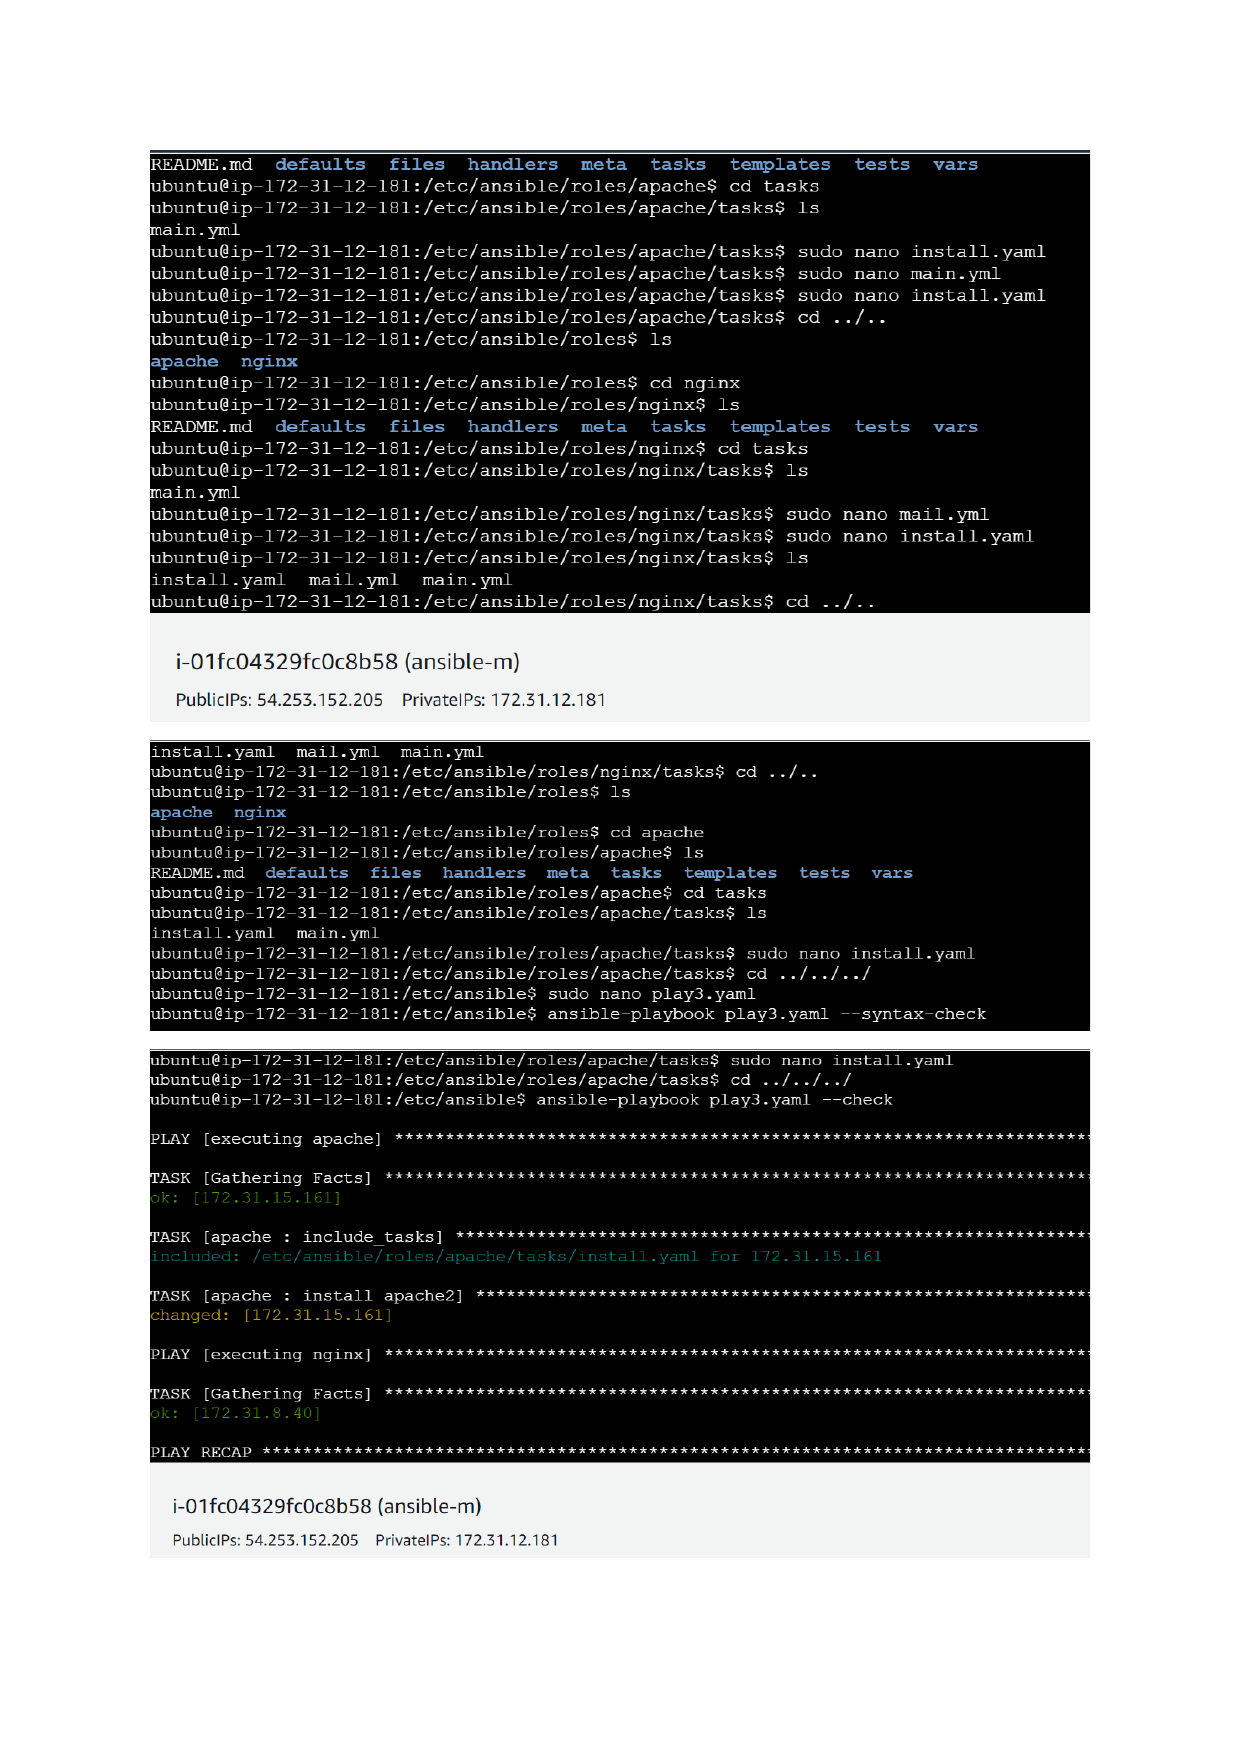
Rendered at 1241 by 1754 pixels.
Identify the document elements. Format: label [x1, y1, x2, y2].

picture [150, 1049, 1091, 1558]
picture [150, 740, 1091, 1031]
picture [150, 150, 1091, 722]
